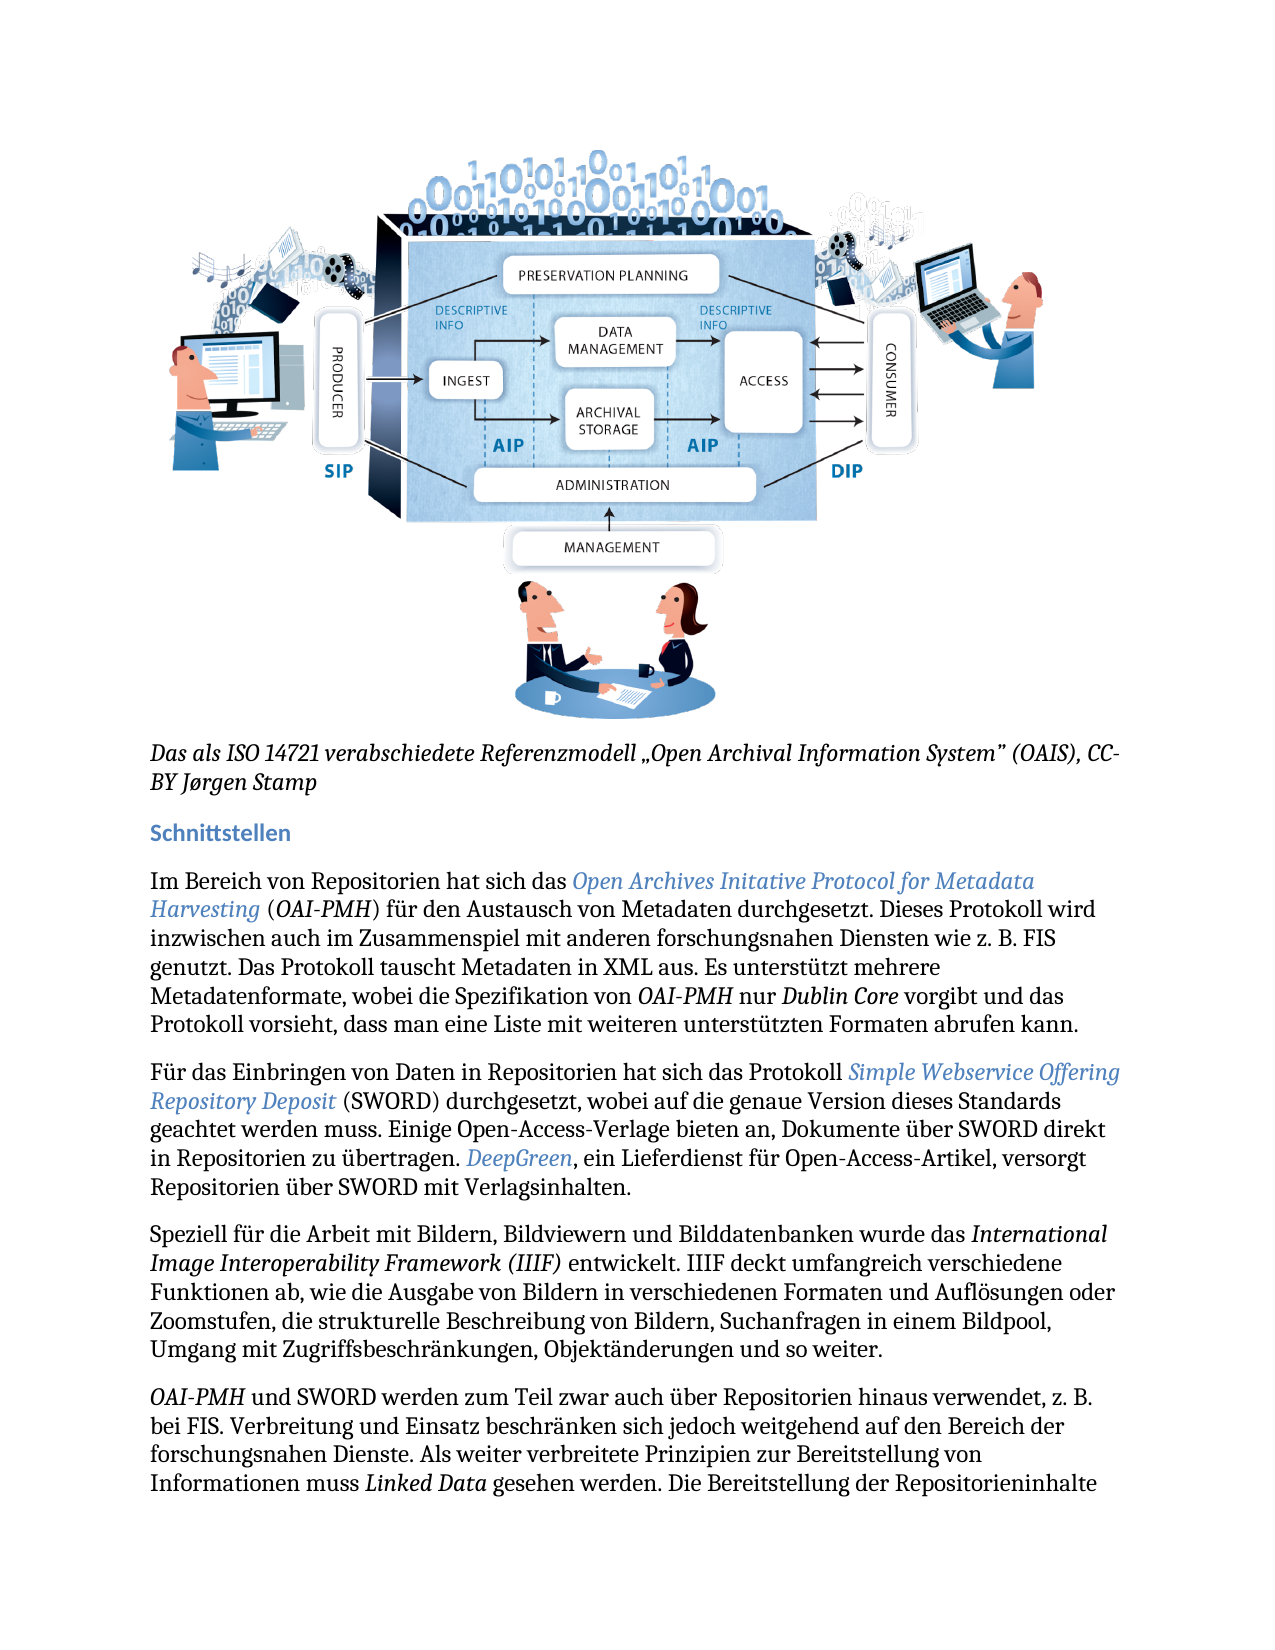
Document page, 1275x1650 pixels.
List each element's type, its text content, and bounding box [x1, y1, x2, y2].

text Das als ISO 14721 verabschiedete Referenzmodell „Open Archival Information System” (OAIS), CC-BY Jørgen Stamp [150, 739, 1125, 797]
subtitle Schnittstellen [150, 817, 1125, 848]
text Im Bereich von Repositorien hat sich das Open Archives Initative Protocol for Metadata Harvesting (OAI-PMH) für den Austausch von Metadaten durchgesetzt. Dieses Protokoll wird inzwischen auch im Zusammenspiel mit anderen forschungsnahen Diensten wie z. B. FIS genutzt. Das Protokoll tauscht Metadaten in XML aus. Es unterstützt mehrere Metadatenformate, wobei die Spezifikation von OAI-PMH nur Dublin Core vorgibt und das Protokoll vorsieht, dass man eine Liste mit weiteren unterstützten Formaten abrufen kann. [150, 867, 1125, 1039]
text Für das Einbringen von Daten in Repositorien hat sich das Protokoll Simple Webservice Offering Repository Deposit (SWORD) durchgesetzt, wobei auf die genaue Version dieses Standards geachtet werden muss. Einige Open-Access-Verlage bieten an, Dokumente über SWORD direkt in Repositorien zu übertragen. DeepGreen, ein Lieferdienst für Open-Access-Artikel, versorgt Repositorien über SWORD mit Verlagsinhalten. [150, 1058, 1125, 1202]
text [150, 1383, 1125, 1498]
picture [168, 150, 1044, 719]
text Speziell für die Arbeit mit Bildern, Bildviewern und Bilddatenbanken wurde das International Image Interoperability Framework (IIIF) entwickelt. IIIF deckt umfangreich verschiedene Funktionen ab, wie die Ausgabe von Bildern in verschiedenen Formaten und Auflösungen oder Zoomstufen, die strukturelle Beschreibung von Bildern, Suchanfragen in einem Bildpool, Umgang mit Zugriffsbeschränkungen, Objektänderungen und so weiter. [150, 1220, 1125, 1364]
